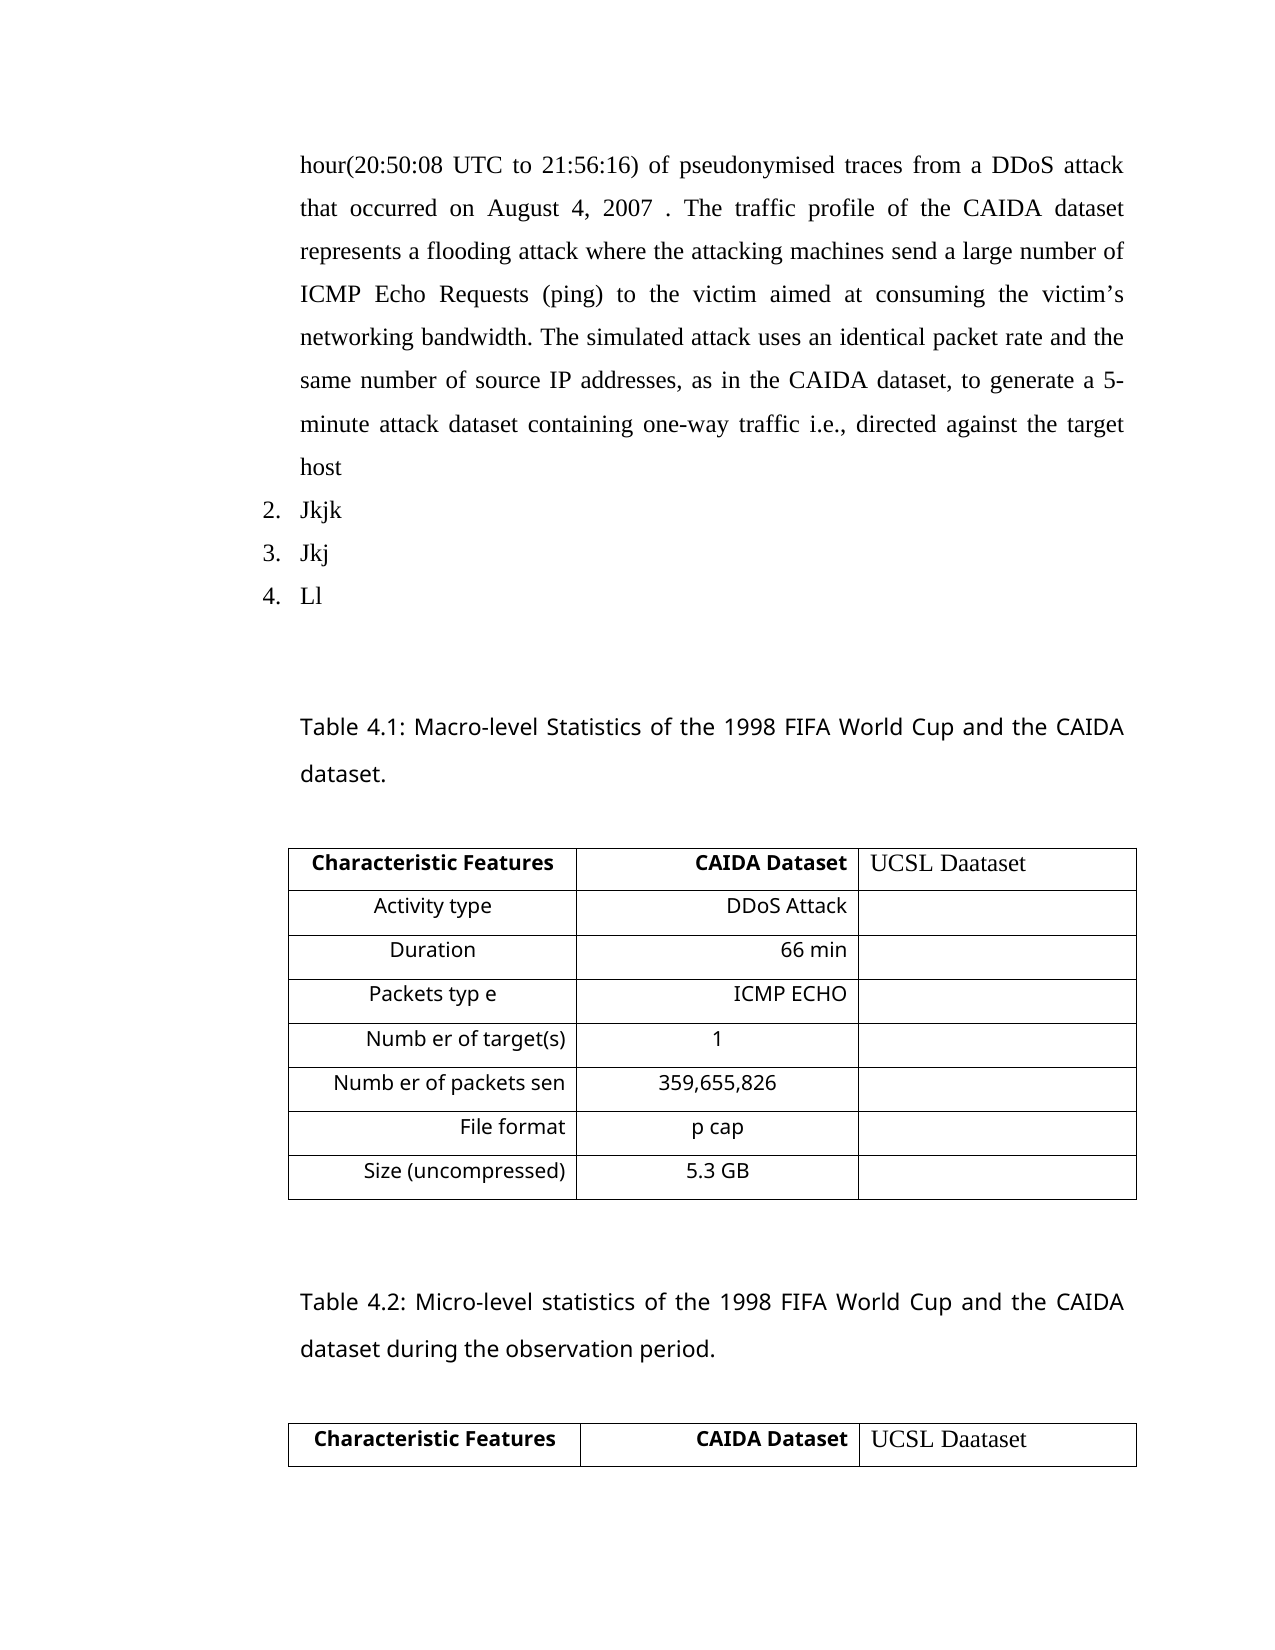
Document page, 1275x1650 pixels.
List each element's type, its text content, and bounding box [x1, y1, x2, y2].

table_header UCSL Daataset [859, 849, 1136, 890]
table_cell Size (uncompressed) [289, 1156, 576, 1199]
table_cell File format [289, 1112, 576, 1155]
table_cell Numb er of target(s) [289, 1024, 576, 1067]
table_cell p cap [577, 1112, 858, 1155]
list Jkj [262, 538, 1125, 567]
table_cell [859, 891, 1136, 934]
table_cell ICMP ECHO [577, 980, 858, 1023]
table_cell Activity type [289, 891, 576, 934]
table_cell Packets typ e [289, 980, 576, 1023]
list Jkjk [262, 495, 1125, 524]
table_cell [859, 1068, 1136, 1111]
table_cell [859, 1024, 1136, 1067]
table_header UCSL Daataset [860, 1424, 1136, 1466]
table_cell 5.3 GB [577, 1156, 858, 1199]
table_cell Numb er of packets sen [289, 1068, 576, 1111]
table_header Characteristic Features [289, 1424, 580, 1466]
table_header CAIDA Dataset [577, 849, 858, 890]
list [262, 150, 1125, 481]
text Table 4.1: Macro-level Statistics of the 1998 FIFA World Cup and the CAIDA dataset. [300, 711, 1125, 789]
table_cell [859, 980, 1136, 1023]
table_cell 1 [577, 1024, 858, 1067]
list Ll [262, 581, 1125, 610]
table_cell Duration [289, 936, 576, 978]
table_cell [859, 1112, 1136, 1155]
table_cell DDoS Attack [577, 891, 858, 934]
table_cell [859, 936, 1136, 978]
table_header CAIDA Dataset [581, 1424, 859, 1466]
table_cell 359,655,826 [577, 1068, 858, 1111]
table_cell [859, 1156, 1136, 1199]
table_header Characteristic Features [289, 849, 576, 890]
text Table 4.2: Micro-level statistics of the 1998 FIFA World Cup and the CAIDA dataset during the observation period. [300, 1286, 1125, 1364]
table_cell 66 min [577, 936, 858, 978]
